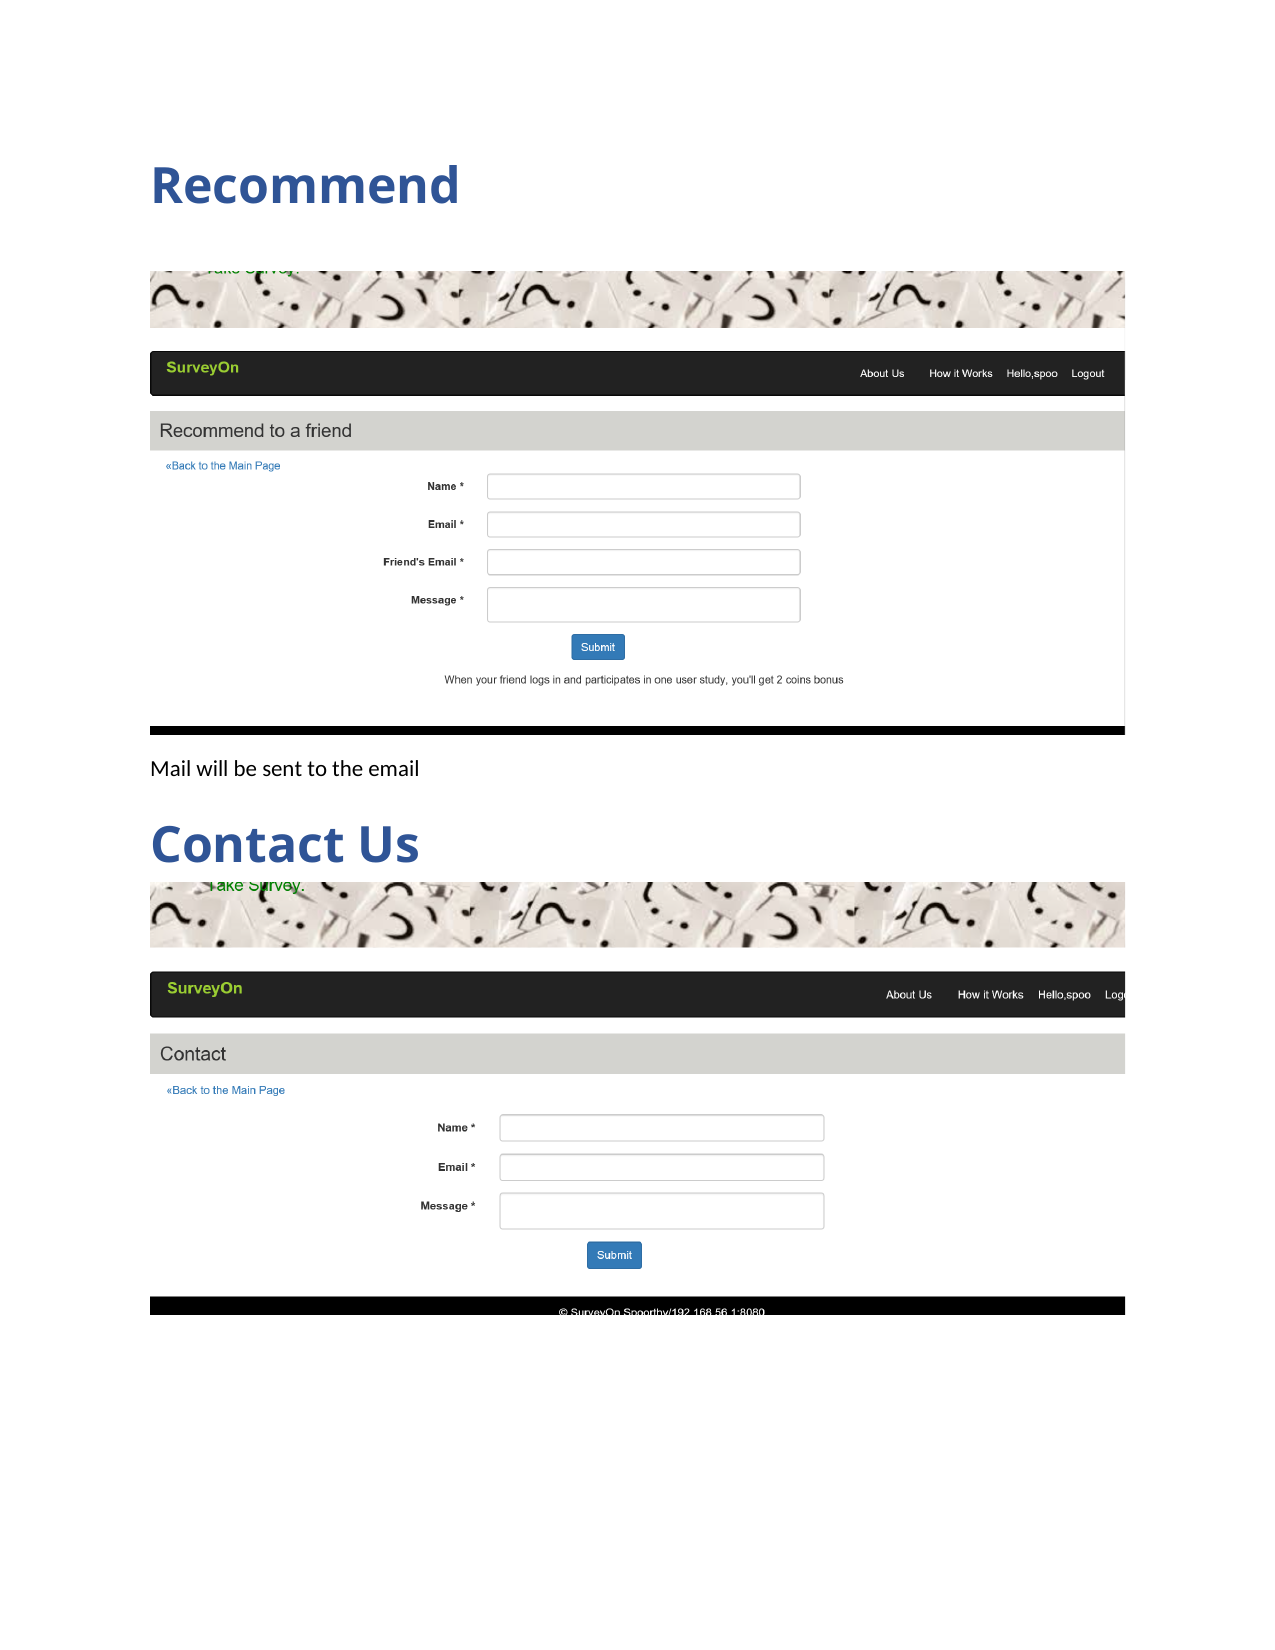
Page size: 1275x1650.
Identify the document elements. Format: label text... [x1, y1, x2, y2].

subtitle Recommend [150, 150, 1125, 218]
subtitle Contact Us [150, 809, 1125, 877]
picture [150, 270, 1125, 735]
picture [150, 882, 1125, 1315]
text Mail will be sent to the email [150, 754, 1125, 782]
